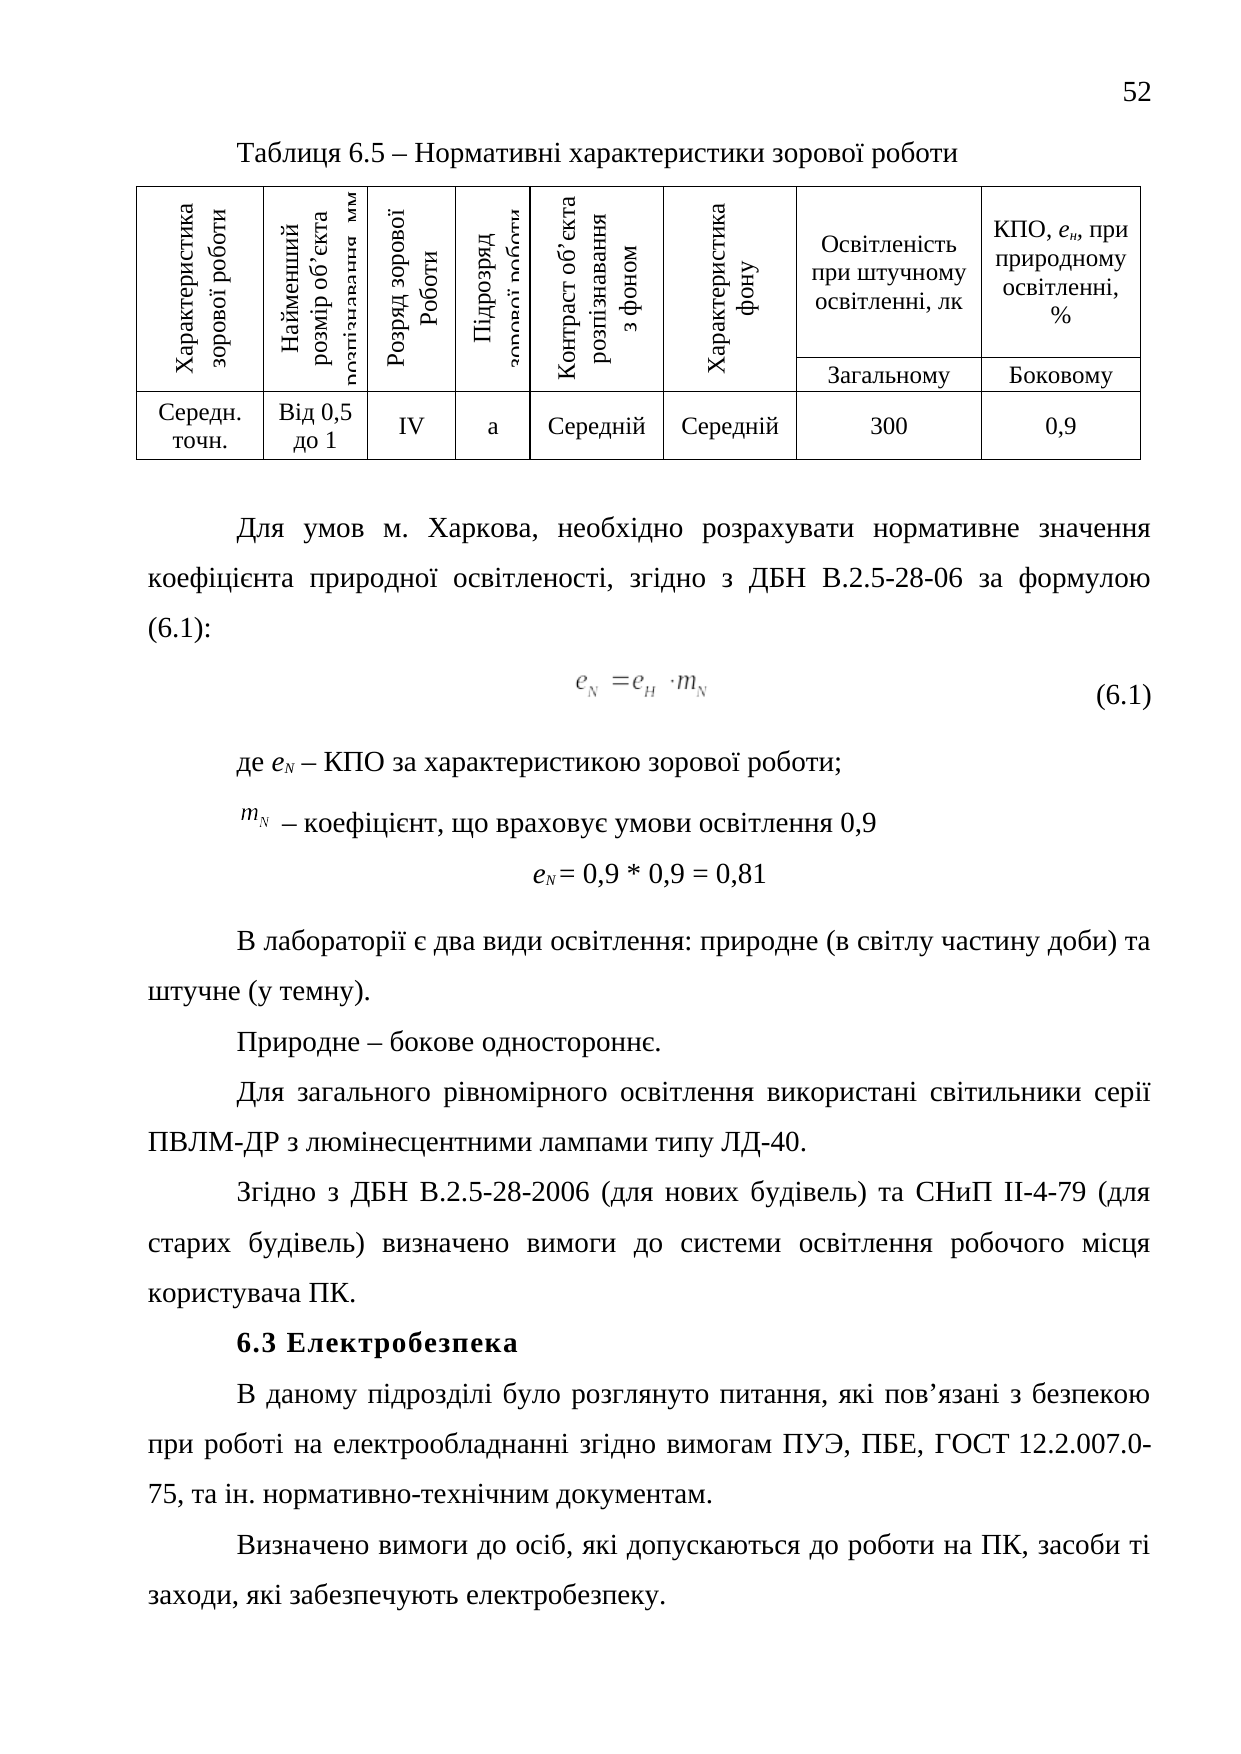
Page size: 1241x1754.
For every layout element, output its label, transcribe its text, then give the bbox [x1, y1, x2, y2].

table_cell 0,9 [982, 392, 1140, 459]
table_header Найменший розмір об’єкта розпізнавання, мм [264, 187, 367, 391]
table_cell Від 0,5 до 1 [264, 392, 367, 459]
table_header Розряд зорової Роботи [368, 187, 455, 391]
text eN = 0,9 * 0,9 = 0,81 [148, 856, 1152, 889]
text де eN – КПО за характеристикою зорової роботи; [148, 744, 1152, 778]
table_cell Середній [531, 392, 663, 459]
table_header Характеристика фону [664, 187, 796, 391]
table_cell 300 [797, 392, 981, 459]
text – коефіцієнт, що враховує умови освітлення 0,9 [148, 795, 1152, 839]
table_cell Середн. точн. [137, 392, 263, 459]
table_cell Боковому [982, 358, 1140, 391]
text Таблиця 6.5 – Нормативні характеристики зорової роботи [148, 135, 1152, 169]
text Електробезпека [148, 1326, 1152, 1359]
table_header КПО, ен, при природному освітленні, % [982, 187, 1140, 357]
text (6.1) [148, 661, 1152, 711]
table_header Контраст об’єкта розпізнавання з фоном [531, 187, 663, 391]
text Згідно з ДБН В.2.5-28-2006 (для нових будівель) та СНиП II-4-79 (для старих будівель) визначено вимоги до системи освітлення робочого місця користувача ПК. [148, 1174, 1152, 1309]
text Для загального рівномірного освітлення використані світильники серії ПВЛМ-ДР з люмінесцентними лампами типу ЛД-40. [148, 1074, 1152, 1158]
text В лабораторії є два види освітлення: природне (в світлу частину доби) та штучне (у темну). [148, 923, 1152, 1007]
text В даному підрозділі було розглянуто питання, які пов’язані з безпекою при роботі на електрообладнанні згідно вимогам ПУЭ, ПБЕ, ГОСТ 12.2.007.0-75, та ін. нормативно-технічним документам. [148, 1376, 1152, 1510]
text Для умов м. Харкова, необхідно розрахувати нормативне значення коефіцієнта природної освітленості, згідно з ДБН В.2.5-28-06 за формулою (6.1): [148, 510, 1152, 644]
table_header Характеристика зорової роботи [137, 187, 263, 391]
table_cell IV [368, 392, 455, 459]
table_header Підрозряд зорової роботи [456, 187, 529, 391]
table_cell Середній [664, 392, 796, 459]
table_cell Загальному [797, 358, 981, 391]
table_cell а [456, 392, 529, 459]
text Визначено вимоги до осіб, які допускаються до роботи на ПК, засоби ті заходи, які забезпечують електробезпеку. [148, 1527, 1152, 1611]
text Природне – бокове одностороннє. [148, 1024, 1152, 1057]
table_header Освітленість при штучному освітленні, лк [797, 187, 981, 357]
